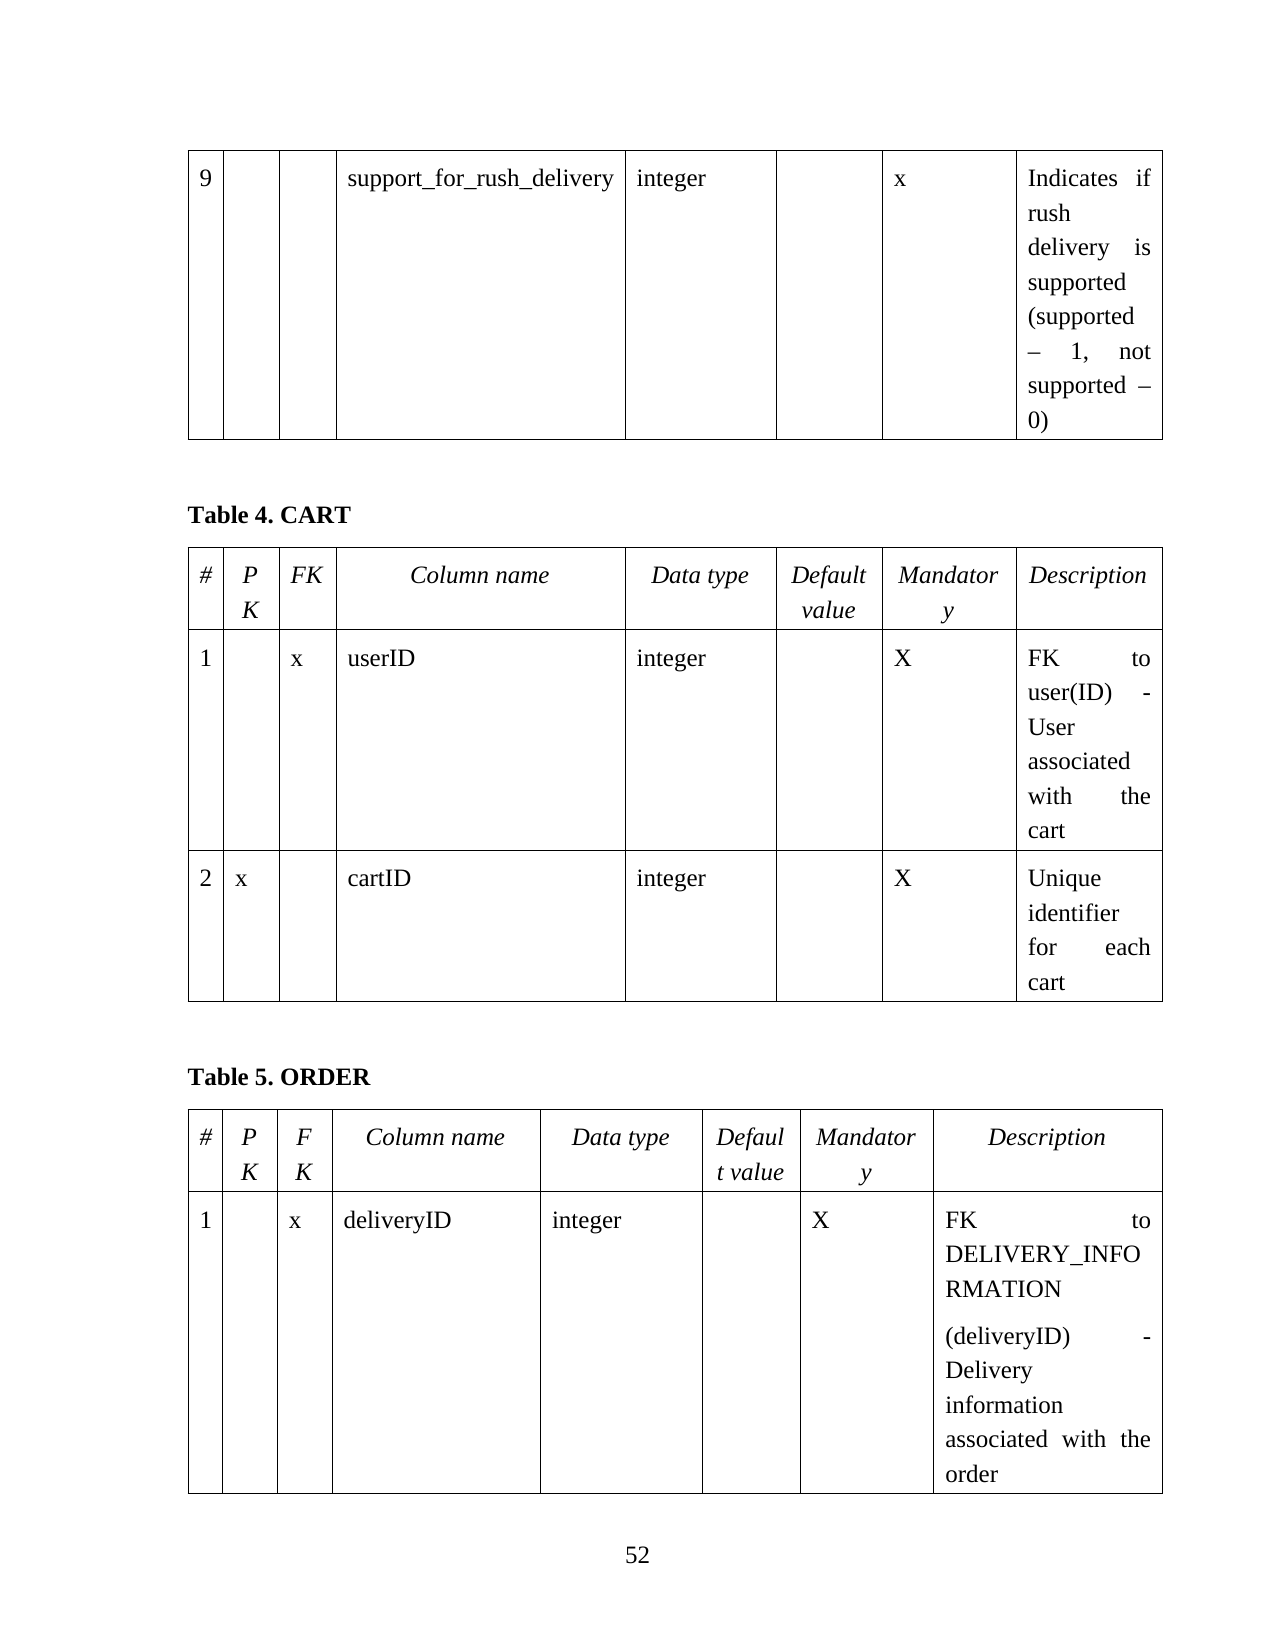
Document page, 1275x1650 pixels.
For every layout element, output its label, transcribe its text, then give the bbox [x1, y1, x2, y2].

table_cell [777, 151, 882, 439]
table_header PK [223, 1110, 277, 1191]
table_cell x [224, 851, 279, 1001]
table_header Column name [337, 548, 625, 629]
table_cell [280, 151, 336, 439]
table_cell support_for_rush_delivery [337, 151, 625, 439]
table_cell FK to DELIVERY_INFORMATION (deliveryID) - Delivery information associated with the order [934, 1192, 1162, 1493]
table_header Default value [703, 1110, 800, 1191]
text Table 4. CART [187, 500, 1087, 529]
table_cell x [883, 151, 1016, 439]
table_header # [189, 548, 223, 629]
table_header PK [224, 548, 279, 629]
table_header Default value [777, 548, 882, 629]
table_header Description [1017, 548, 1162, 629]
table_cell integer [626, 151, 776, 439]
table_cell [223, 1192, 277, 1493]
table_header FK [278, 1110, 332, 1191]
table_header Mandatory [883, 548, 1016, 629]
table_cell 1 [189, 1192, 222, 1493]
table_cell integer [626, 630, 776, 850]
table_cell userID [337, 630, 625, 850]
table_cell 2 [189, 851, 223, 1001]
table_header Column name [333, 1110, 540, 1191]
table_cell 9 [189, 151, 223, 439]
table_cell integer [541, 1192, 702, 1493]
table_header FK [280, 548, 336, 629]
table_cell X [801, 1192, 933, 1493]
table_cell [703, 1192, 800, 1493]
table_cell [777, 630, 882, 850]
table_cell [777, 851, 882, 1001]
table_cell 1 [189, 630, 223, 850]
table_cell [280, 851, 336, 1001]
table_cell FK to user(ID) - User associated with the cart [1017, 630, 1162, 850]
table_cell X [883, 851, 1016, 1001]
table_header # [189, 1110, 222, 1191]
text Table 5. ORDER [187, 1062, 1087, 1091]
table_cell Indicates if rush delivery is supported (supported – 1, not supported – 0) [1017, 151, 1162, 439]
table_header Mandatory [801, 1110, 933, 1191]
table_cell integer [626, 851, 776, 1001]
table_cell x [280, 630, 336, 850]
table_cell x [278, 1192, 332, 1493]
table_header Data type [626, 548, 776, 629]
table_cell X [883, 630, 1016, 850]
table_cell [224, 630, 279, 850]
table_cell [224, 151, 279, 439]
table_cell deliveryID [333, 1192, 540, 1493]
table_cell Unique identifier for each cart [1017, 851, 1162, 1001]
table_cell cartID [337, 851, 625, 1001]
table_header Data type [541, 1110, 702, 1191]
table_header Description [934, 1110, 1162, 1191]
